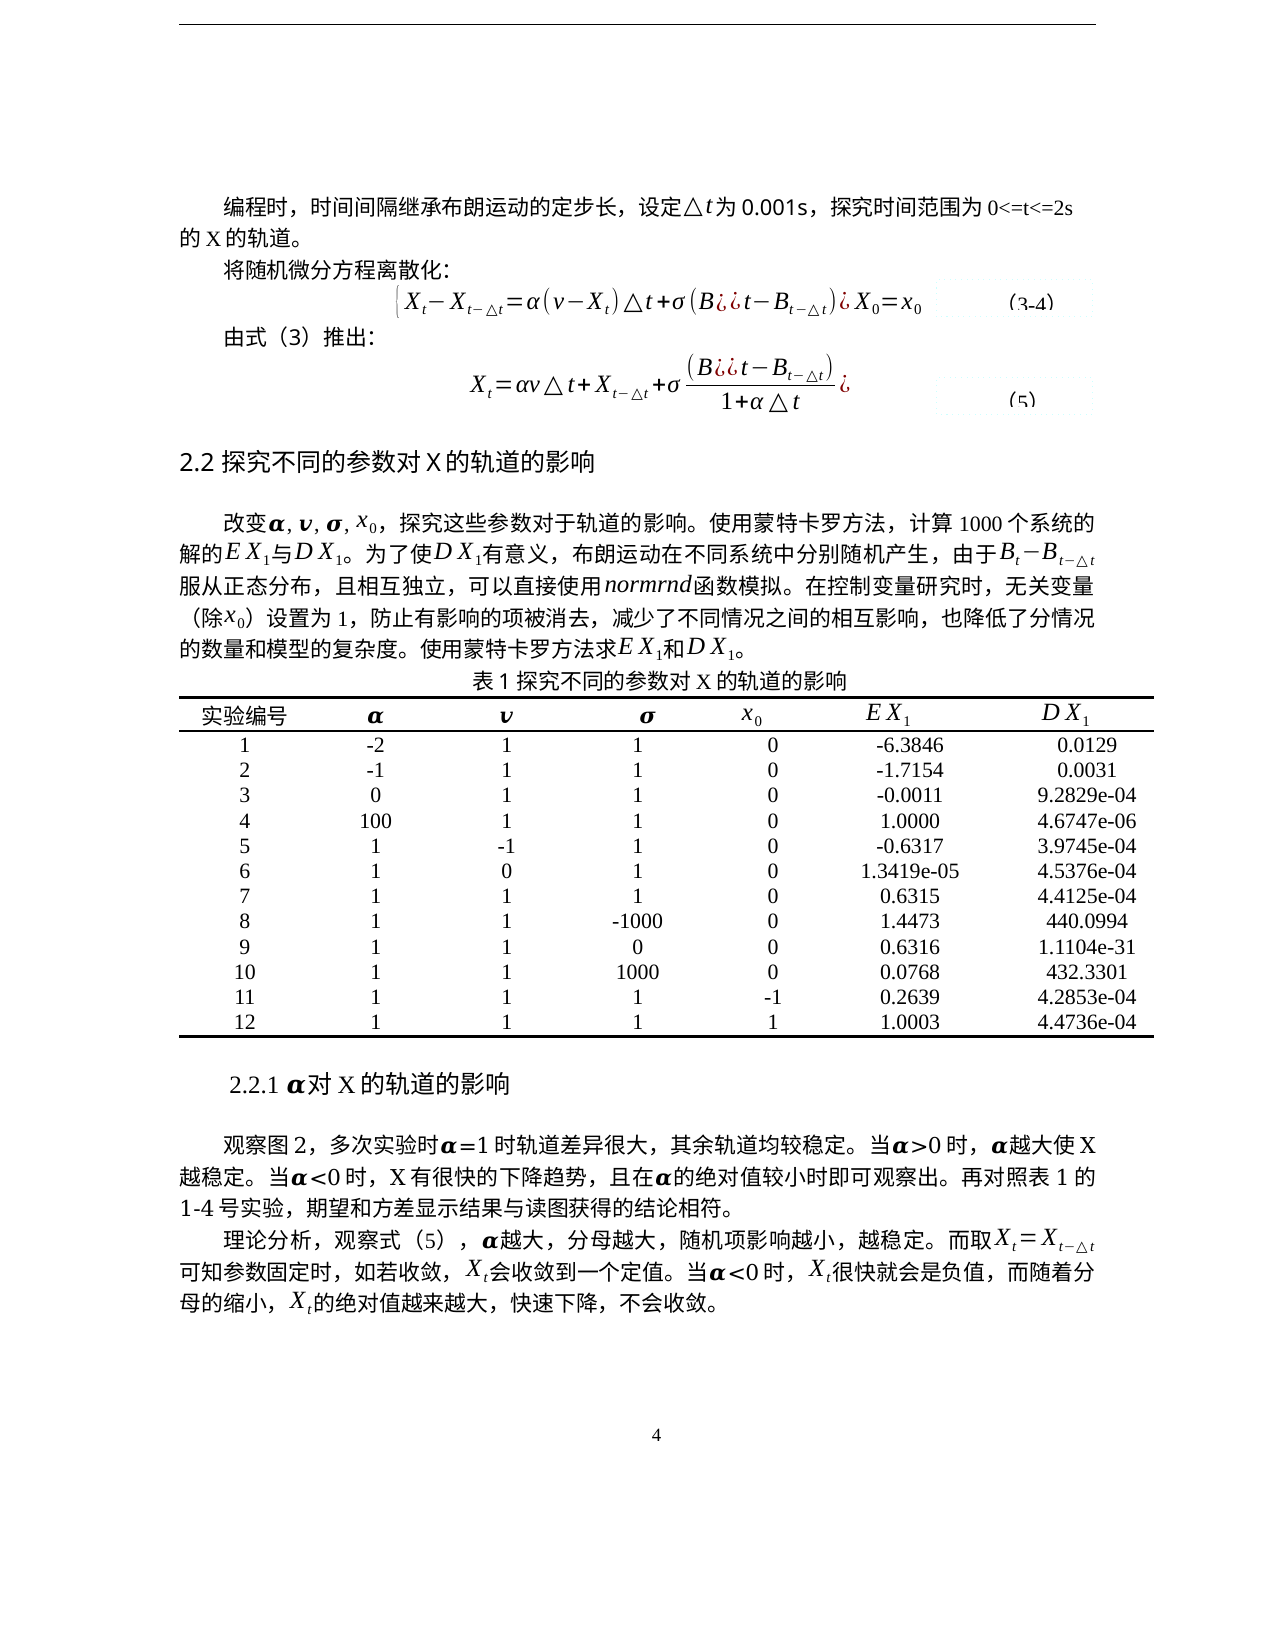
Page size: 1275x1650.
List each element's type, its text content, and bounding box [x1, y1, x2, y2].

table_cell 0 [703, 909, 799, 934]
table_cell 1 [441, 783, 572, 808]
table_cell 0.0768 [799, 959, 977, 984]
text 编程时，时间间隔继承布朗运动的定步长，设定为0.001s，探究时间范围为0<=t<=2s的X的轨道。 [179, 189, 1096, 253]
table_cell 1 [310, 984, 441, 1009]
text 理论分析，观察式（5），𝜶越大，分母越大，随机项影响越小，越稳定。而取可知参数固定时，如若收敛，会收敛到一个定值。当𝜶<0时，很快就会是负值，而随着分母的缩小，的绝对值越来越大，快速下降，不会收敛。 [179, 1223, 1096, 1318]
table_cell 1.1104e-31 [977, 934, 1154, 959]
table_cell 11 [179, 984, 310, 1009]
table_cell 1 [441, 732, 572, 757]
table_cell 1 [310, 909, 441, 934]
table_cell 1 [310, 833, 441, 858]
table_cell 1 [310, 959, 441, 984]
table_cell 1 [310, 883, 441, 908]
table_cell 4.4736e-04 [977, 1009, 1154, 1034]
table_cell 100 [310, 808, 441, 833]
table_cell 12 [179, 1009, 310, 1034]
table_cell 1 [310, 934, 441, 959]
table_cell 0 [703, 783, 799, 808]
table_cell 6 [179, 858, 310, 883]
table_cell 4 [179, 808, 310, 833]
table_cell 1 [572, 883, 703, 908]
table_cell 1 [572, 808, 703, 833]
table_cell 1 [441, 934, 572, 959]
table_header 实验编号 [179, 699, 310, 730]
table_cell 4.5376e-04 [977, 858, 1154, 883]
text 表1 探究不同的参数对X的轨道的影响 [179, 664, 1096, 696]
table_cell 3 [179, 783, 310, 808]
table_cell 0.0031 [977, 757, 1154, 782]
table_cell 1.4473 [799, 909, 977, 934]
text 改变𝜶, 𝒗, 𝝈, ，探究这些参数对于轨道的影响。使用蒙特卡罗方法，计算1000个系统的解的与。为了使有意义，布朗运动在不同系统中分别随机产生，由于服从正态分布，且相互独立，可以直接使用函数模拟。在控制变量研究时，无关变量（除）设置为1，防止有影响的项被消去，减少了不同情况之间的相互影响，也降低了分情况的数量和模型的复杂度。使用蒙特卡罗方法求和。 [179, 506, 1096, 664]
table_cell -2 [310, 732, 441, 757]
table_header 𝒗 [441, 699, 572, 730]
table_header [977, 699, 1154, 730]
text 由式（3）推出： [179, 320, 1096, 352]
table_cell 1000 [572, 959, 703, 984]
table_cell 0.6316 [799, 934, 977, 959]
table_cell 1 [572, 858, 703, 883]
table_cell 1.0003 [799, 1009, 977, 1034]
table_cell 2 [179, 757, 310, 782]
table_header [799, 699, 977, 730]
table_cell 5 [179, 833, 310, 858]
table_cell 0 [310, 783, 441, 808]
table_cell -1 [703, 984, 799, 1009]
table_header 𝜶 [310, 699, 441, 730]
table_cell 1 [310, 858, 441, 883]
table_cell 1 [441, 984, 572, 1009]
table_cell -1000 [572, 909, 703, 934]
table_cell 0 [441, 858, 572, 883]
table_cell 4.6747e-06 [977, 808, 1154, 833]
table_cell 1 [572, 833, 703, 858]
table_cell 0 [703, 833, 799, 858]
table_cell 1 [441, 808, 572, 833]
table_cell 1.3419e-05 [799, 858, 977, 883]
table_cell -0.0011 [799, 783, 977, 808]
table_cell 1 [572, 984, 703, 1009]
table_cell 0 [572, 934, 703, 959]
table_cell -1 [310, 757, 441, 782]
table_cell 0 [703, 757, 799, 782]
table_cell 0 [703, 732, 799, 757]
subtitle 2.2.1 𝜶对X的轨道的影响 [179, 1065, 1096, 1101]
table_cell 1 [179, 732, 310, 757]
table_cell 1 [441, 883, 572, 908]
table_cell 1 [441, 959, 572, 984]
table_cell 0 [703, 883, 799, 908]
table_cell -0.6317 [799, 833, 977, 858]
table_header 𝝈 [572, 699, 703, 730]
table_cell 1 [572, 1009, 703, 1034]
table_cell 0.6315 [799, 883, 977, 908]
table_cell 0.2639 [799, 984, 977, 1009]
table_cell 1 [441, 757, 572, 782]
table_cell -1 [441, 833, 572, 858]
table_cell -1.7154 [799, 757, 977, 782]
subtitle 2.2 探究不同的参数对X的轨道的影响 [179, 442, 1096, 478]
table_cell 1 [572, 757, 703, 782]
table_cell 9.2829e-04 [977, 783, 1154, 808]
table_cell 0 [703, 959, 799, 984]
table_cell 4.4125e-04 [977, 883, 1154, 908]
table_cell 1 [703, 1009, 799, 1034]
table_cell 1 [310, 1009, 441, 1034]
table_cell 1 [441, 909, 572, 934]
text 将随机微分方程离散化： [179, 253, 1096, 285]
table_cell 9 [179, 934, 310, 959]
table_cell 8 [179, 909, 310, 934]
table_cell 1 [441, 1009, 572, 1034]
table_header [703, 699, 799, 730]
table_cell 4.2853e-04 [977, 984, 1154, 1009]
table_cell 0 [703, 934, 799, 959]
table_cell 0 [703, 808, 799, 833]
table_cell 1 [572, 783, 703, 808]
table_cell 440.0994 [977, 909, 1154, 934]
text 观察图2，多次实验时𝜶=1时轨道差异很大，其余轨道均较稳定。当𝜶>0时，𝜶越大使X越稳定。当𝜶<0时，X有很快的下降趋势，且在𝜶的绝对值较小时即可观察出。再对照表1的1-4号实验，期望和方差显示结果与读图获得的结论相符。 [179, 1128, 1096, 1223]
table_cell 7 [179, 883, 310, 908]
table_cell 1.0000 [799, 808, 977, 833]
table_cell 0 [703, 858, 799, 883]
table_cell 0.0129 [977, 732, 1154, 757]
table_cell 432.3301 [977, 959, 1154, 984]
table_cell 10 [179, 959, 310, 984]
table_cell 3.9745e-04 [977, 833, 1154, 858]
table_cell -6.3846 [799, 732, 977, 757]
table_cell 1 [572, 732, 703, 757]
